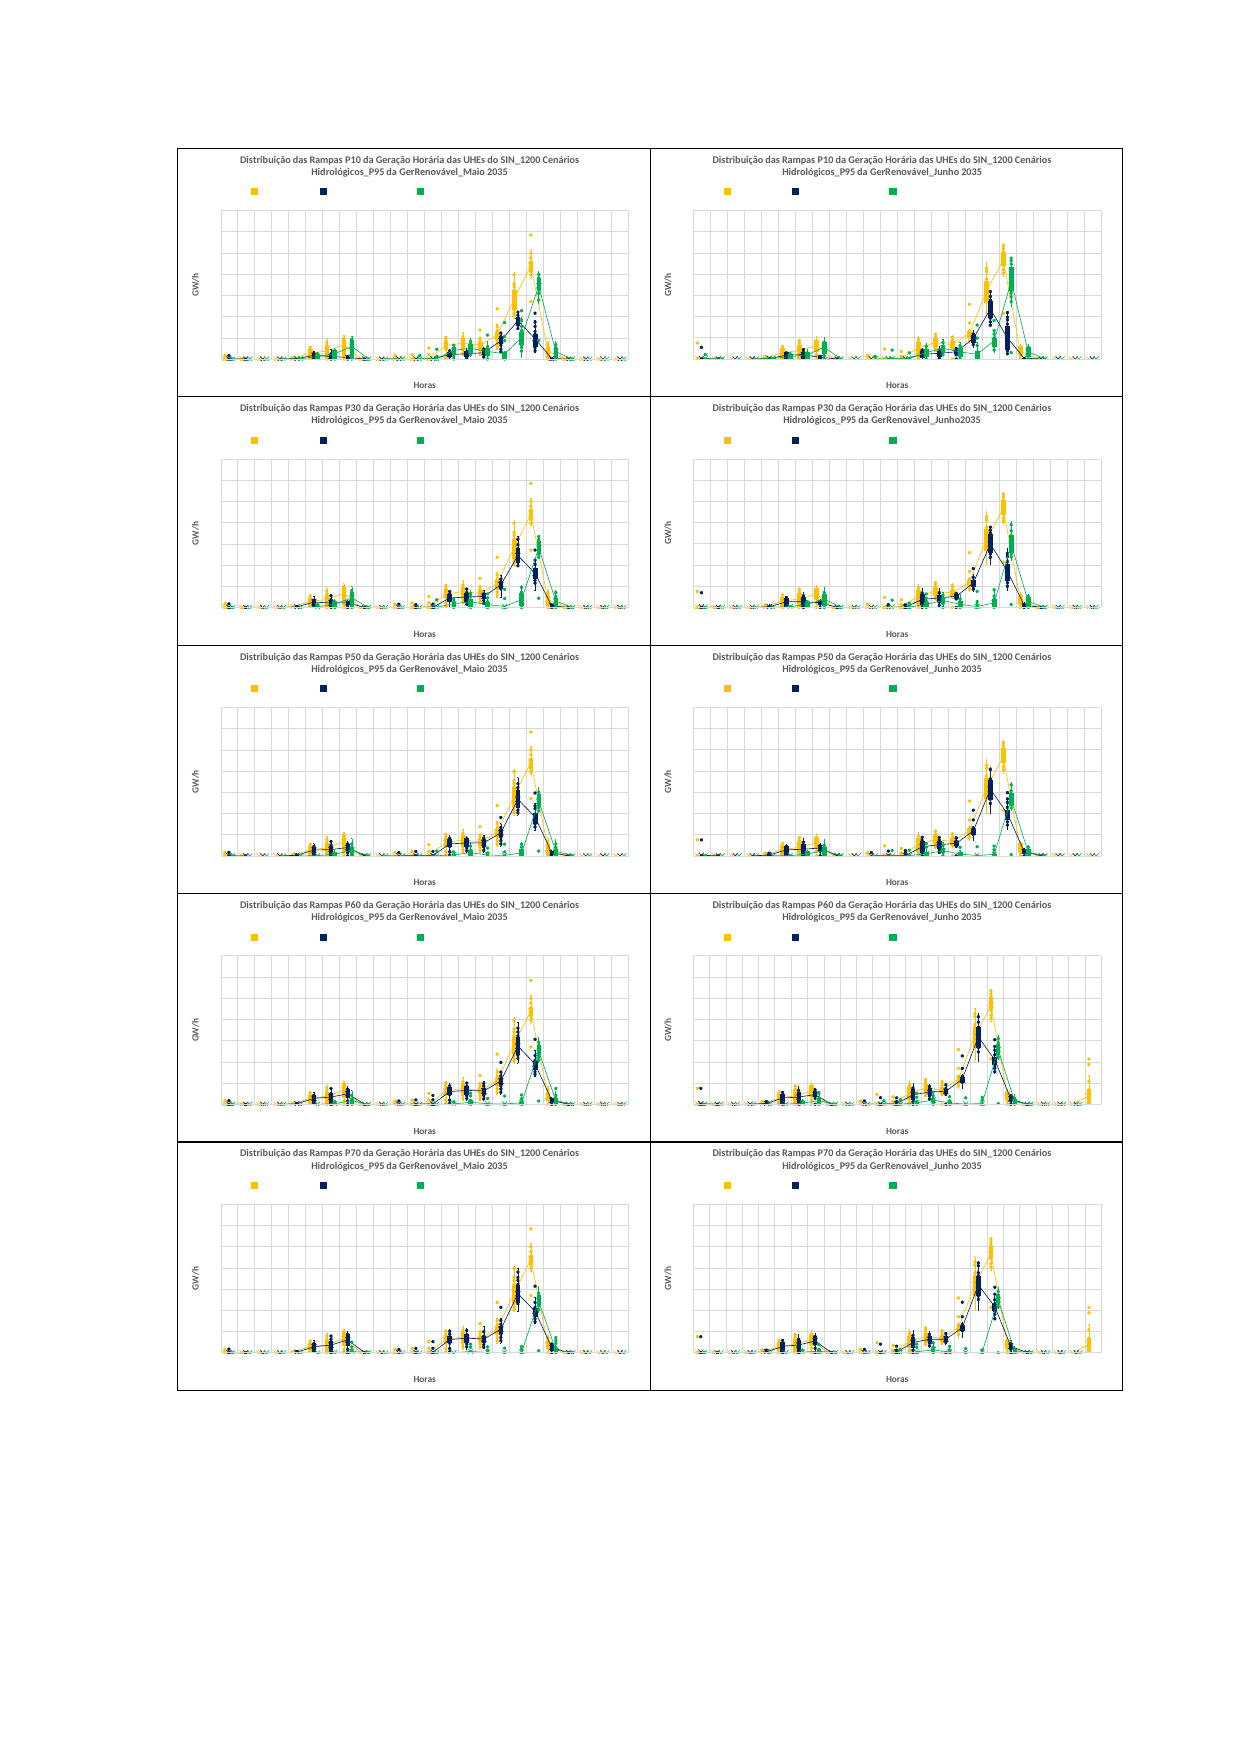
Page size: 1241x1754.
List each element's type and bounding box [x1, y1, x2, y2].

table_cell [178, 894, 650, 1141]
table_cell [651, 646, 1122, 893]
table_cell [651, 397, 1122, 644]
table_cell [651, 1143, 1122, 1390]
table_cell [178, 397, 650, 644]
table_cell [178, 149, 650, 396]
table_cell [178, 1143, 650, 1390]
table_cell [651, 894, 1122, 1141]
table_cell [651, 149, 1122, 396]
table_cell [178, 646, 650, 893]
